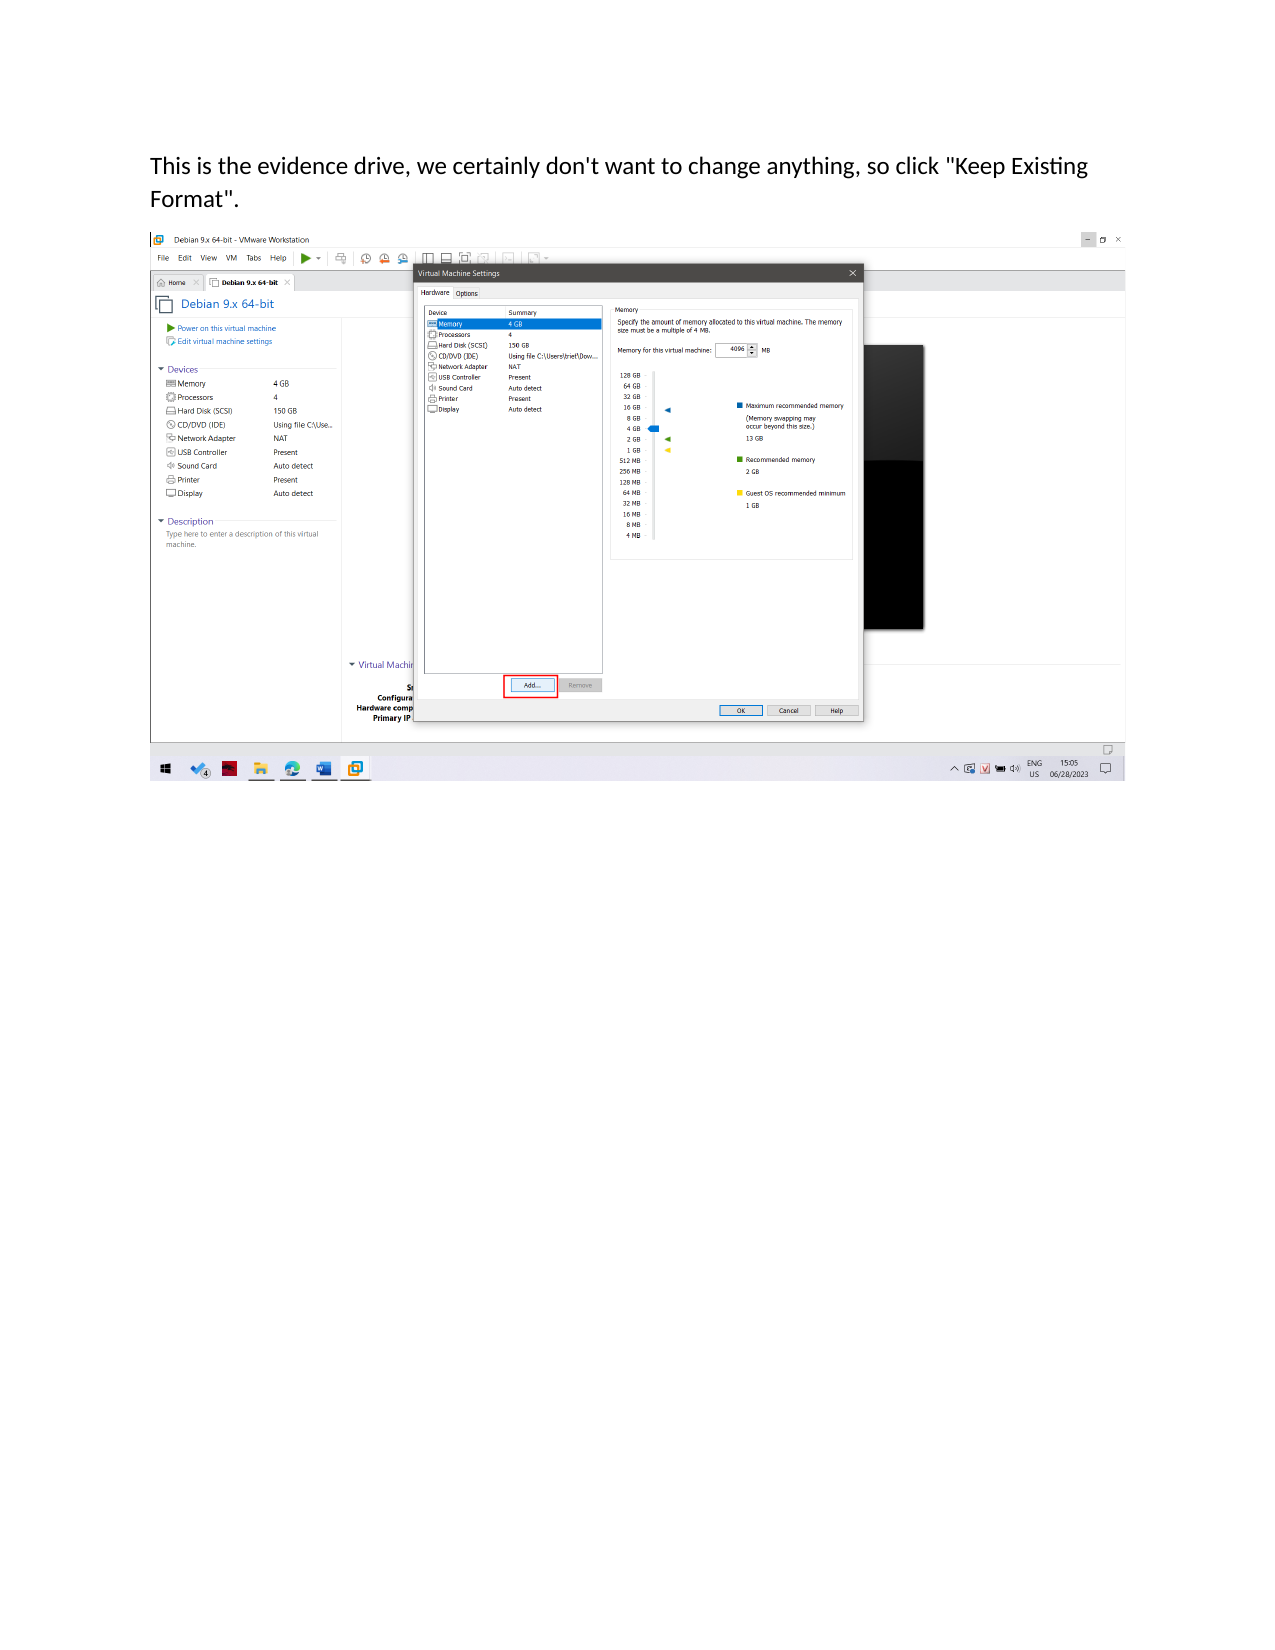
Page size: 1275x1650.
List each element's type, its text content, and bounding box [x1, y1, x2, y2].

picture [150, 232, 1125, 781]
text This is the evidence drive, we certainly don't want to change anything, so click "Keep Existing Format". [150, 150, 1125, 213]
